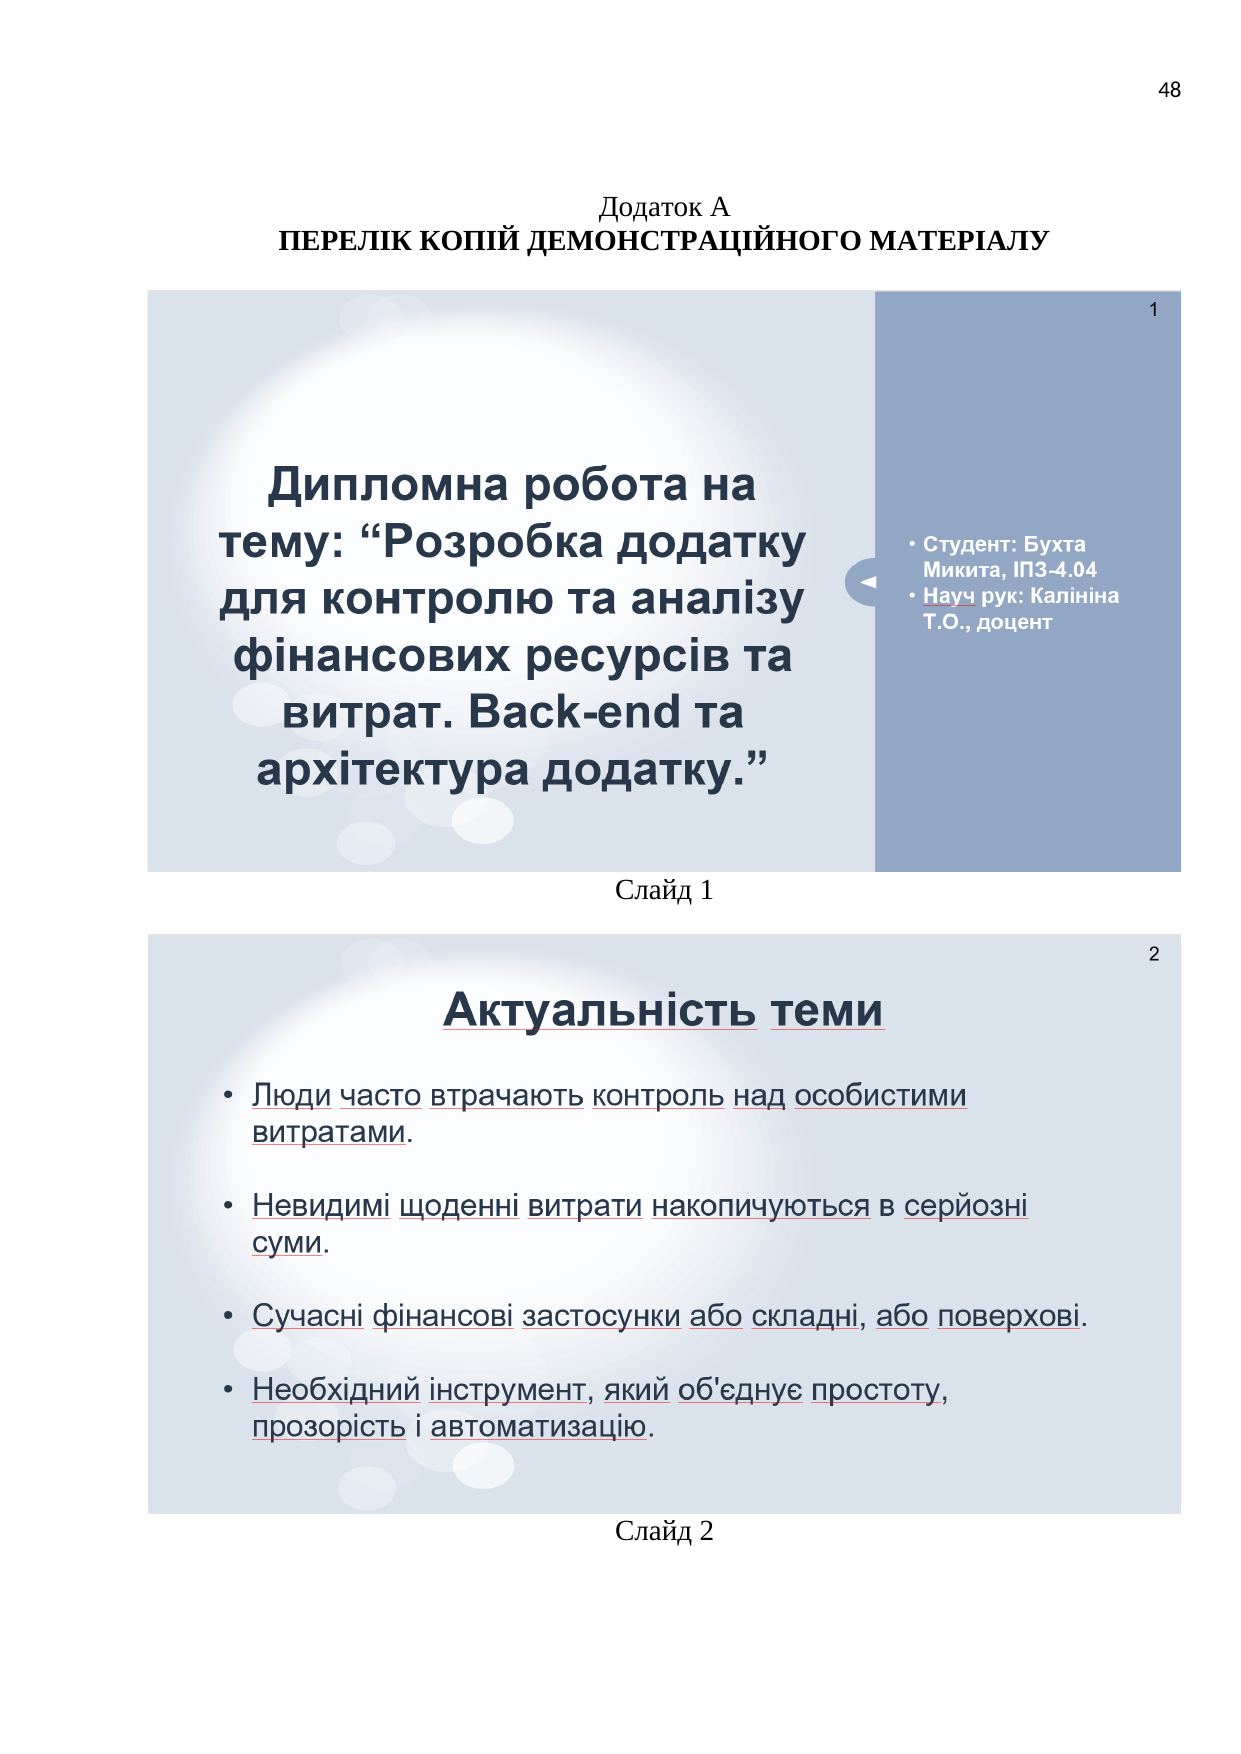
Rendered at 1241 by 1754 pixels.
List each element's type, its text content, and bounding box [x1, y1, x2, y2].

text Слайд 2 [148, 1514, 1181, 1547]
picture [147, 934, 1182, 1514]
subtitle Додаток А [148, 189, 1181, 223]
text Слайд 1 [148, 872, 1181, 906]
text ПЕРЕЛІК КОПІЙ ДЕМОНСТРАЦІЙНОГО МАТЕРІАЛУ [148, 223, 1181, 257]
picture [147, 290, 1182, 872]
